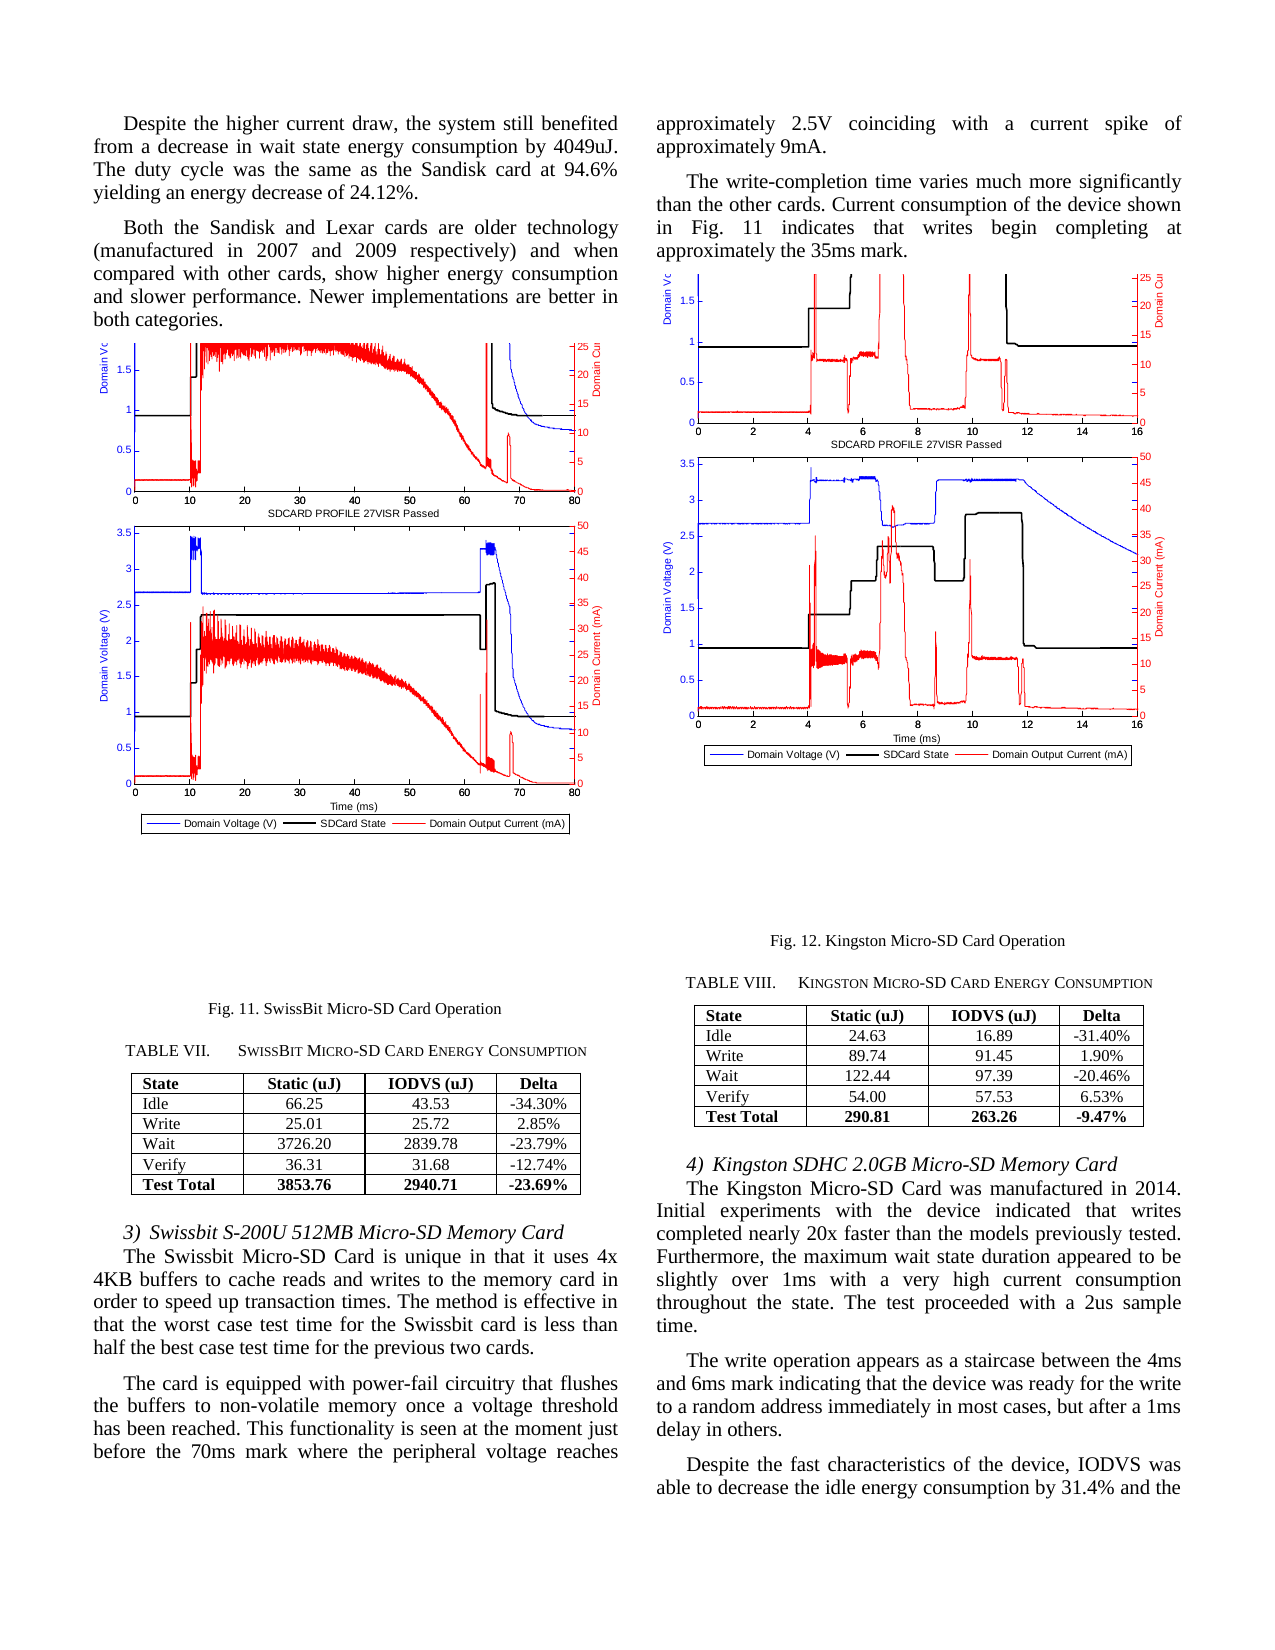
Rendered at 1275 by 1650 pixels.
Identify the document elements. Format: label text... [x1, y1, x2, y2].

table_cell Write [132, 1114, 243, 1133]
table_cell -23.79% [497, 1134, 580, 1153]
table_cell -12.74% [497, 1154, 580, 1173]
table_cell 6.53% [1060, 1086, 1143, 1106]
text SwissBit Micro-SD Card Energy Consumption [93, 1043, 619, 1060]
table_cell 89.74 [807, 1046, 928, 1065]
table_header Kingston Micro-SD Card Operation [656, 275, 1179, 950]
table_cell 2940.71 [366, 1175, 496, 1194]
text The Swissbit Micro-SD Card is unique in that it uses 4x 4KB buffers to cache reads and writes to the memory card in order to speed up transaction times. The method is effective in that the worst case test time for the Swissbit card is less than half the best case test time for the previous two cards. [93, 1245, 619, 1359]
table_header Delta [1060, 1006, 1143, 1025]
table_cell 122.44 [807, 1066, 928, 1085]
table_cell Verify [132, 1154, 243, 1173]
table_cell 66.25 [244, 1094, 364, 1113]
table_header Static (uJ) [807, 1006, 928, 1025]
table_cell 36.31 [244, 1154, 364, 1173]
table_header IODVS (uJ) [366, 1074, 496, 1093]
table_cell Write [695, 1046, 806, 1065]
table_cell 2839.78 [366, 1134, 496, 1153]
table_cell 43.53 [366, 1094, 496, 1113]
table_cell 3853.76 [244, 1175, 364, 1194]
table_cell 24.63 [807, 1026, 928, 1045]
text The write operation appears as a staircase between the 4ms and 6ms mark indicating that the device was ready for the write to a random address immediately in most cases, but after a 1ms delay in others. [656, 1349, 1182, 1441]
subtitle Swissbit S-200U 512MB Micro-SD Memory Card [93, 1220, 619, 1245]
table_header State [695, 1006, 806, 1025]
table_cell Idle [132, 1094, 243, 1113]
table_cell 3726.20 [244, 1134, 364, 1153]
table_cell 1.90% [1060, 1046, 1143, 1065]
table_header State [132, 1074, 243, 1093]
subtitle Kingston SDHC 2.0GB Micro-SD Memory Card [656, 1152, 1182, 1177]
table_cell -34.30% [497, 1094, 580, 1113]
table_cell Verify [695, 1086, 806, 1106]
table_cell 31.68 [366, 1154, 496, 1173]
table_cell Test Total [695, 1107, 806, 1126]
table_header SwissBit Micro-SD Card Operation [93, 344, 617, 1018]
table_header Static (uJ) [244, 1074, 364, 1093]
table_cell Wait [132, 1134, 243, 1153]
table_cell Idle [695, 1026, 806, 1045]
text The card is equipped with power-fail circuitry that flushes the buffers to non-volatile memory once a voltage threshold has been reached. This functionality is seen at the moment just before the 70ms mark where the peripheral voltage reaches approximately 2.5V coinciding with a current spike of approximately 9mA. [93, 1372, 619, 1463]
table_cell 57.53 [929, 1086, 1059, 1106]
table_cell -23.69% [497, 1175, 580, 1194]
text Kingston Micro-SD Card Energy Consumption [656, 975, 1182, 992]
table_cell -20.46% [1060, 1066, 1143, 1085]
table_cell Wait [695, 1066, 806, 1085]
table_cell 25.72 [366, 1114, 496, 1133]
text The Kingston Micro-SD Card was manufactured in 2014. Initial experiments with the device indicated that writes completed nearly 20x faster than the models previously tested. Furthermore, the maximum wait state duration appeared to be slightly over 1ms with a very high current consumption throughout the state. The test proceeded with a 2us sample time. [656, 1177, 1182, 1337]
table_cell -31.40% [1060, 1026, 1143, 1045]
table_cell -9.47% [1060, 1107, 1143, 1126]
table_cell 97.39 [929, 1066, 1059, 1085]
table_cell Test Total [132, 1175, 243, 1194]
text Both the Sandisk and Lexar cards are older technology (manufactured in 2007 and 2009 respectively) and when compared with other cards, show higher energy consumption and slower performance. Newer implementations are better in both categories. [93, 217, 619, 331]
table_cell 263.26 [929, 1107, 1059, 1126]
text The write-completion time varies much more significantly than the other cards. Current consumption of the device shown in Fig. 11 indicates that writes begin completing at approximately the 35ms mark. [656, 171, 1182, 262]
table_cell 290.81 [807, 1107, 928, 1126]
table_header IODVS (uJ) [929, 1006, 1059, 1025]
table_cell 16.89 [929, 1026, 1059, 1045]
table_cell 54.00 [807, 1086, 928, 1106]
table_header Delta [497, 1074, 580, 1093]
text Despite the higher current draw, the system still benefited from a decrease in wait state energy consumption by 4049uJ. The duty cycle was the same as the Sandisk card at 94.6% yielding an energy decrease of 24.12%. [93, 112, 619, 204]
table_cell 25.01 [244, 1114, 364, 1133]
table_cell 91.45 [929, 1046, 1059, 1065]
table_cell 2.85% [497, 1114, 580, 1133]
text The card is equipped with power-fail circuitry that flushes the buffers to non-volatile memory once a voltage threshold has been reached. This functionality is seen at the moment just before the 70ms mark where the peripheral voltage reaches approximately 2.5V coinciding with a current spike of approximately 9mA. [656, 112, 1182, 158]
